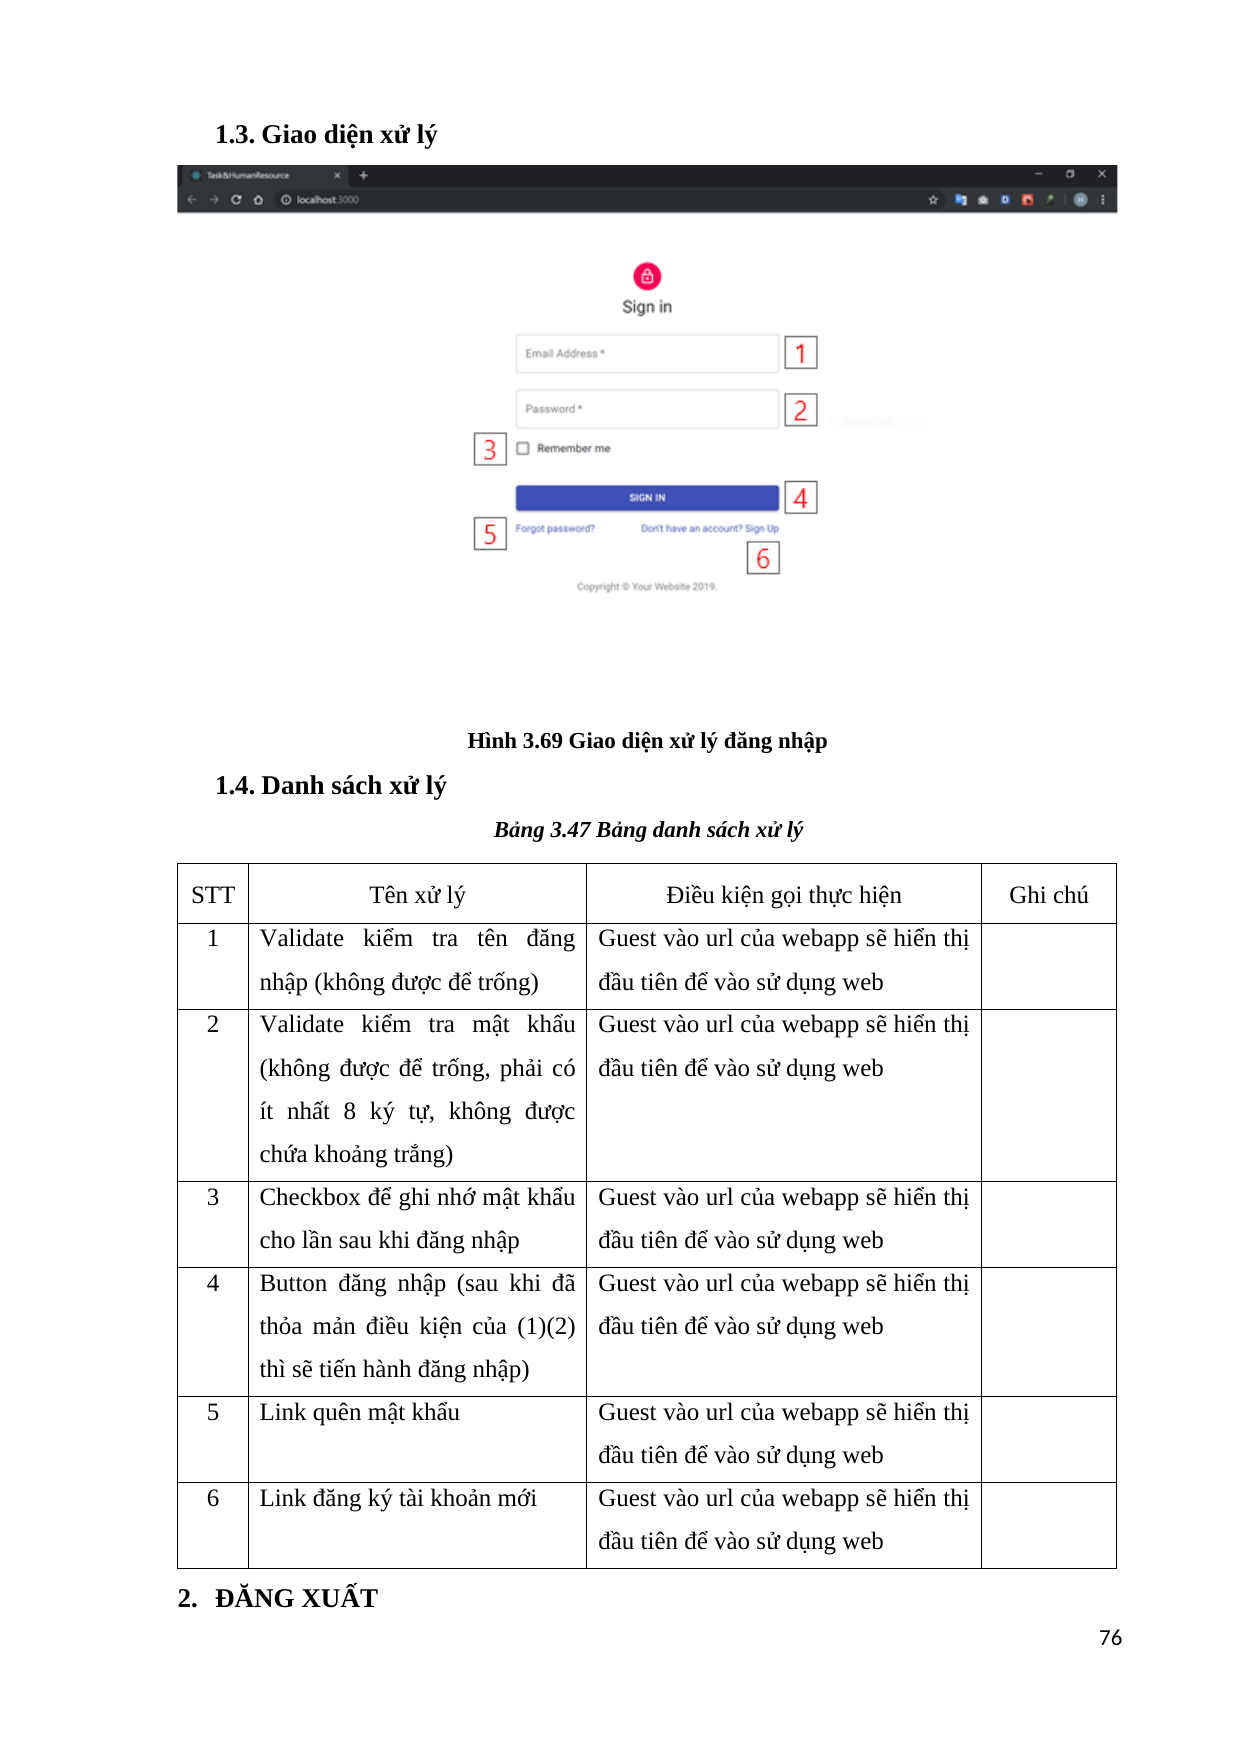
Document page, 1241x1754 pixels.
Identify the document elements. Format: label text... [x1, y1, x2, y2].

text Bảng 3.2 Bảng danh sách xử lý [177, 816, 1122, 842]
table_cell Guest vào url của webapp sẽ hiển thị đầu tiên để vào sử dụng web [587, 1268, 981, 1396]
table_header Điều kiện gọi thực hiện [587, 864, 981, 922]
list Giao diện xử lý [215, 118, 1122, 149]
table_cell 3 [178, 1182, 248, 1267]
table_cell Guest vào url của webapp sẽ hiển thị đầu tiên để vào sử dụng web [587, 1397, 981, 1482]
table_cell 1 [178, 924, 248, 1008]
table_cell [982, 1397, 1116, 1482]
picture [177, 165, 1118, 718]
table_cell [982, 1010, 1116, 1181]
table_cell Link quên mật khẩu [249, 1397, 586, 1482]
table_cell 4 [178, 1268, 248, 1396]
table_cell Guest vào url của webapp sẽ hiển thị đầu tiên để vào sử dụng web [587, 924, 981, 1008]
table_cell Button đăng nhập (sau khi đã thỏa mản điều kiện của (1)(2) thì sẽ tiến hành đăng nhập) [249, 1268, 586, 1396]
table_cell Link đăng ký tài khoản mới [249, 1483, 586, 1568]
table_cell 5 [178, 1397, 248, 1482]
table_cell [982, 924, 1116, 1008]
table_cell Validate kiểm tra mật khẩu (không được để trống, phải có ít nhất 8 ký tự, không được chứa khoảng trắng) [249, 1010, 586, 1181]
table_cell Guest vào url của webapp sẽ hiển thị đầu tiên để vào sử dụng web [587, 1010, 981, 1181]
table_cell [982, 1182, 1116, 1267]
table_cell [982, 1483, 1116, 1568]
table_header Tên xử lý [249, 864, 586, 922]
table_cell Guest vào url của webapp sẽ hiển thị đầu tiên để vào sử dụng web [587, 1483, 981, 1568]
table_cell Checkbox để ghi nhớ mật khẩu cho lần sau khi đăng nhập [249, 1182, 586, 1267]
table_cell Guest vào url của webapp sẽ hiển thị đầu tiên để vào sử dụng web [587, 1182, 981, 1267]
table_header Ghi chú [982, 864, 1116, 922]
table_cell 2 [178, 1010, 248, 1181]
list ĐĂNG XUẤT [177, 1582, 1122, 1613]
table_cell Validate kiểm tra tên đăng nhập (không được để trống) [249, 924, 586, 1008]
table_cell [982, 1268, 1116, 1396]
table_header STT [178, 864, 248, 922]
table_cell 6 [178, 1483, 248, 1568]
